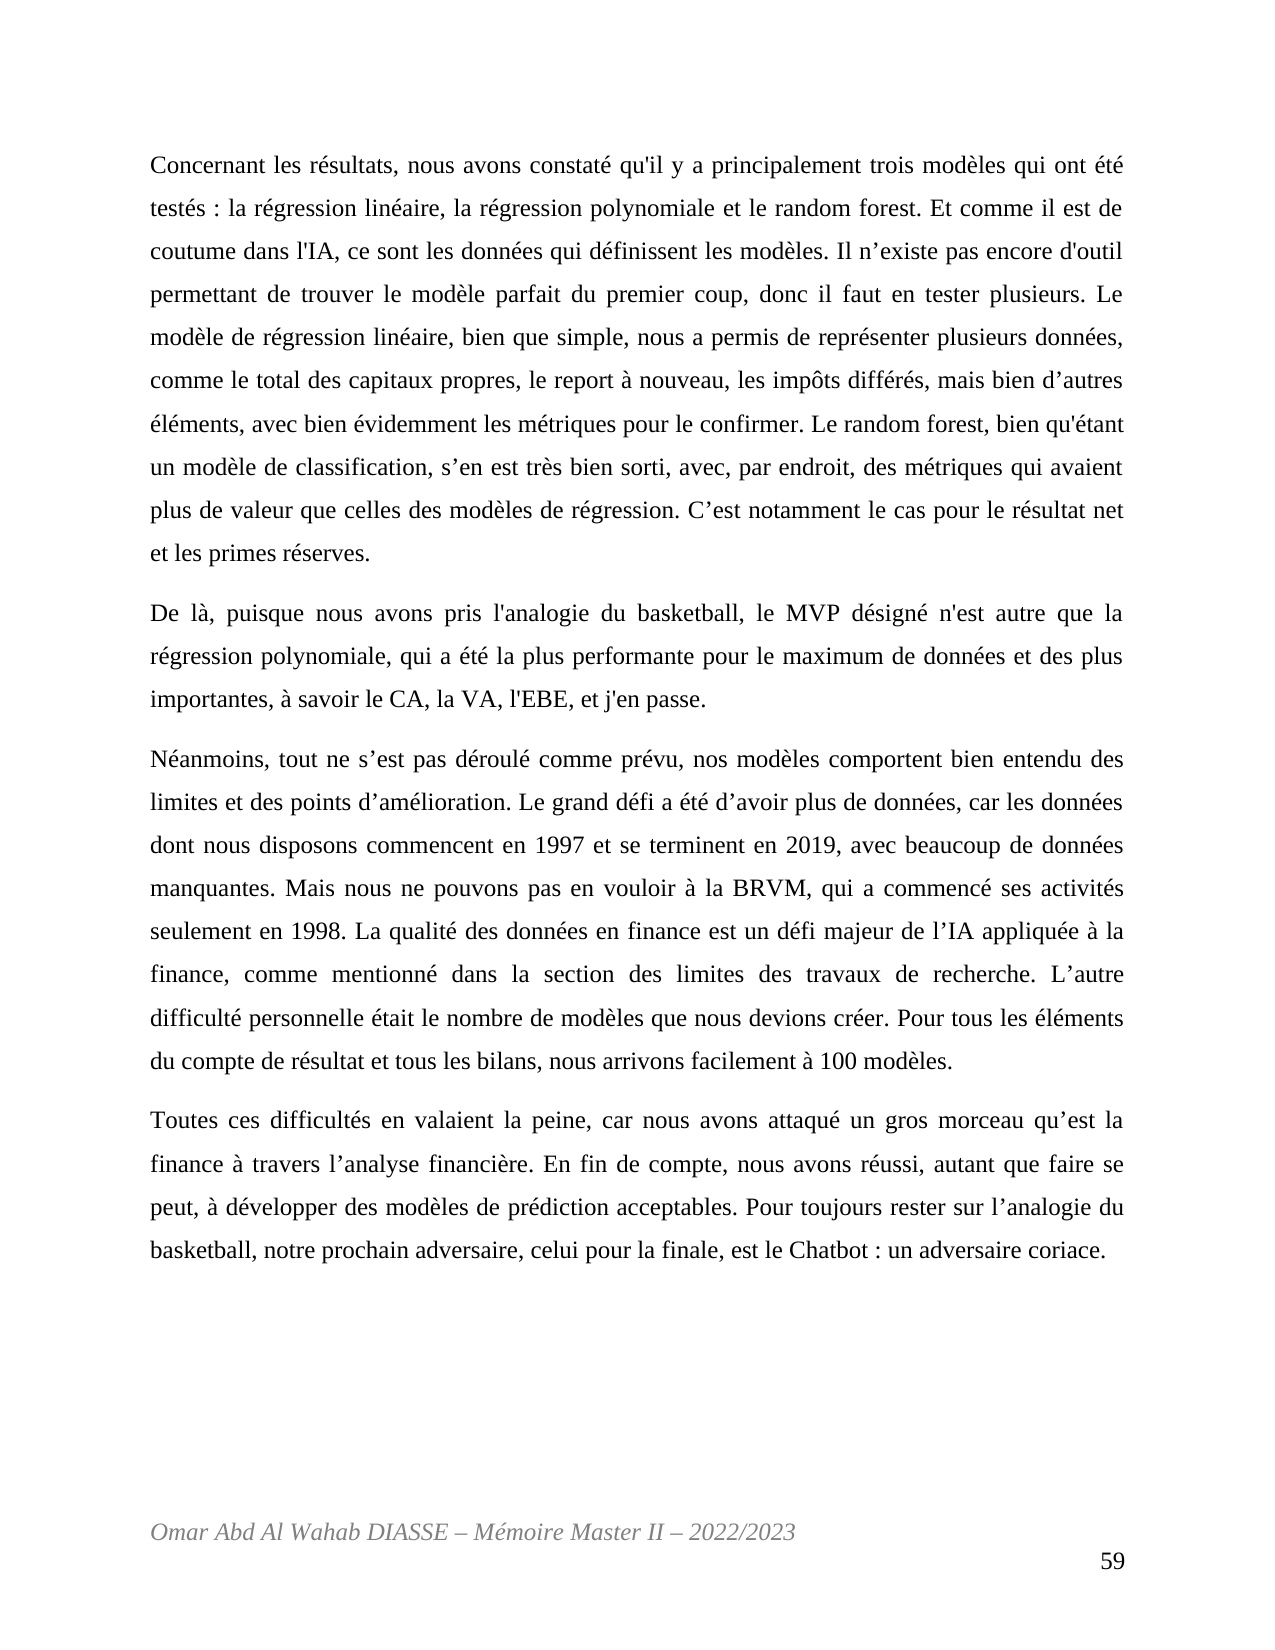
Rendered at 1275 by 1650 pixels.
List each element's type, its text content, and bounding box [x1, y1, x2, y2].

text De là, puisque nous avons pris l'analogie du basketball, le MVP désigné n'est autre que la régression polynomiale, qui a été la plus performante pour le maximum de données et des plus importantes, à savoir le CA, la VA, l'EBE, et j'en passe. [150, 598, 1125, 713]
text Concernant les résultats, nous avons constaté qu'il y a principalement trois modèles qui ont été testés : la régression linéaire, la régression polynomiale et le random forest. Et comme il est de coutume dans l'IA, ce sont les données qui définissent les modèles. Il n’existe pas encore d'outil permettant de trouver le modèle parfait du premier coup, donc il faut en tester plusieurs. Le modèle de régression linéaire, bien que simple, nous a permis de représenter plusieurs données, comme le total des capitaux propres, le report à nouveau, les impôts différés, mais bien d’autres éléments, avec bien évidemment les métriques pour le confirmer. Le random forest, bien qu'étant un modèle de classification, s’en est très bien sorti, avec, par endroit, des métriques qui avaient plus de valeur que celles des modèles de régression. C’est notamment le cas pour le résultat net et les primes réserves. [150, 150, 1125, 567]
text Néanmoins, tout ne s’est pas déroulé comme prévu, nos modèles comportent bien entendu des limites et des points d’amélioration. Le grand défi a été d’avoir plus de données, car les données dont nous disposons commencent en 1997 et se terminent en 2019, avec beaucoup de données manquantes. Mais nous ne pouvons pas en vouloir à la BRVM, qui a commencé ses activités seulement en 1998. La qualité des données en finance est un défi majeur de l’IA appliquée à la finance, comme mentionné dans la section des limites des travaux de recherche. L’autre difficulté personnelle était le nombre de modèles que nous devions créer. Pour tous les éléments du compte de résultat et tous les bilans, nous arrivons facilement à 100 modèles. [150, 744, 1125, 1074]
text Toutes ces difficultés en valaient la peine, car nous avons attaqué un gros morceau qu’est la finance à travers l’analyse financière. En fin de compte, nous avons réussi, autant que faire se peut, à développer des modèles de prédiction acceptables. Pour toujours rester sur l’analogie du basketball, notre prochain adversaire, celui pour la finale, est le Chatbot : un adversaire coriace. [150, 1106, 1125, 1264]
